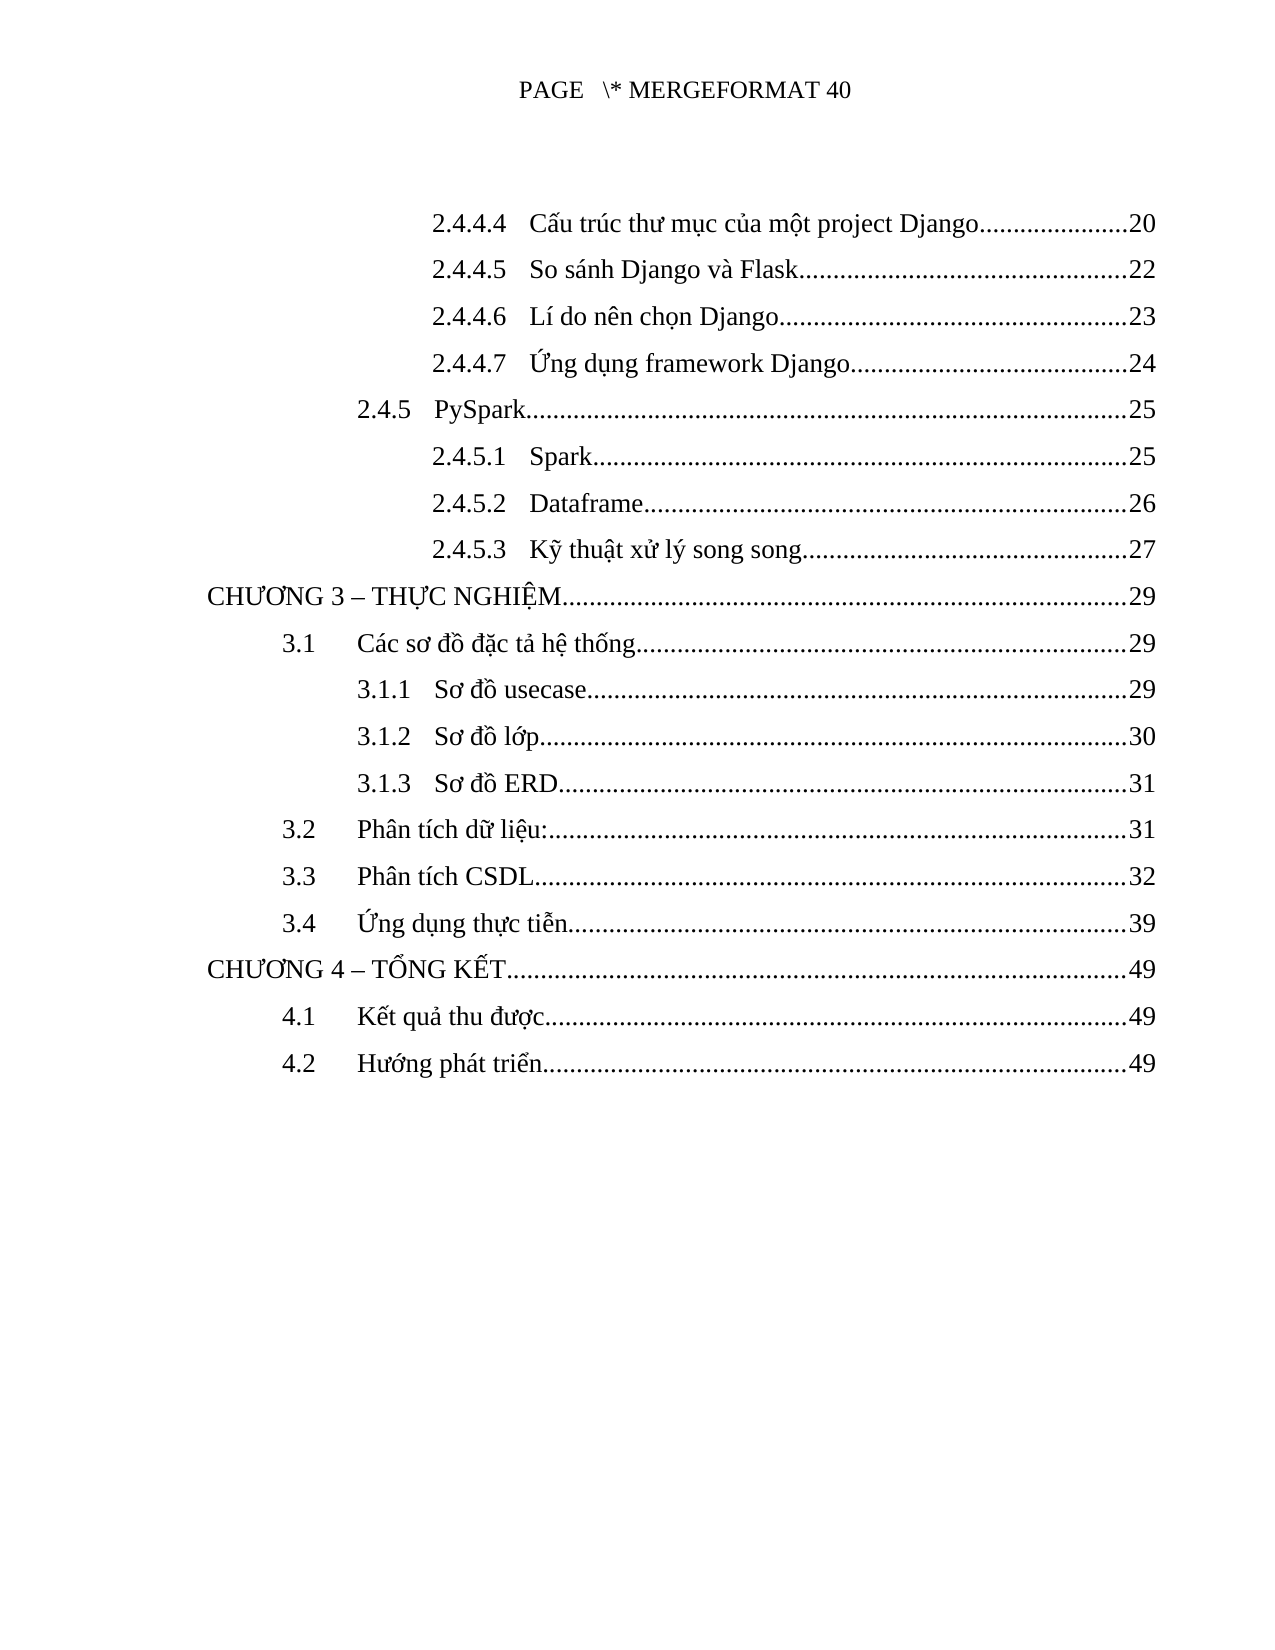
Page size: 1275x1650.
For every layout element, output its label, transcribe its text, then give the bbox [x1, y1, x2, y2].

text 2.4.5 PySpark 25 [357, 393, 1157, 424]
text 2.4.5.2 Dataframe 26 [432, 487, 1157, 518]
text 3.3 Phân tích CSDL 32 [282, 860, 1157, 891]
text 2.4.4.5 So sánh Django và Flask 22 [432, 253, 1157, 284]
text 3.4 Ứng dụng thực tiễn 39 [282, 907, 1157, 938]
text CHƯƠNG 4 – TỔNG KẾT 49 [207, 953, 1157, 984]
text 2.4.5.3 Kỹ thuật xử lý song song 27 [432, 533, 1157, 564]
text 4.2 Hướng phát triển 49 [282, 1047, 1157, 1078]
text 3.1.2 Sơ đồ lớp 30 [357, 720, 1157, 751]
text CHƯƠNG 3 – THỰC NGHIỆM 29 [207, 580, 1157, 611]
text 2.4.4.6 Lí do nên chọn Django 23 [432, 300, 1157, 331]
text 4.1 Kết quả thu được 49 [282, 1000, 1157, 1031]
text 3.1.3 Sơ đồ ERD 31 [357, 767, 1157, 798]
text 2.4.4.4 Cấu trúc thư mục của một project Django 20 [432, 207, 1157, 238]
text 3.1 Các sơ đồ đặc tả hệ thống 29 [282, 627, 1157, 658]
text 3.1.1 Sơ đồ usecase 29 [357, 673, 1157, 704]
text 2.4.5.1 Spark 25 [432, 440, 1157, 471]
text 3.2 Phân tích dữ liệu: 31 [282, 813, 1157, 844]
text 2.4.4.7 Ứng dụng framework Django 24 [432, 347, 1157, 378]
